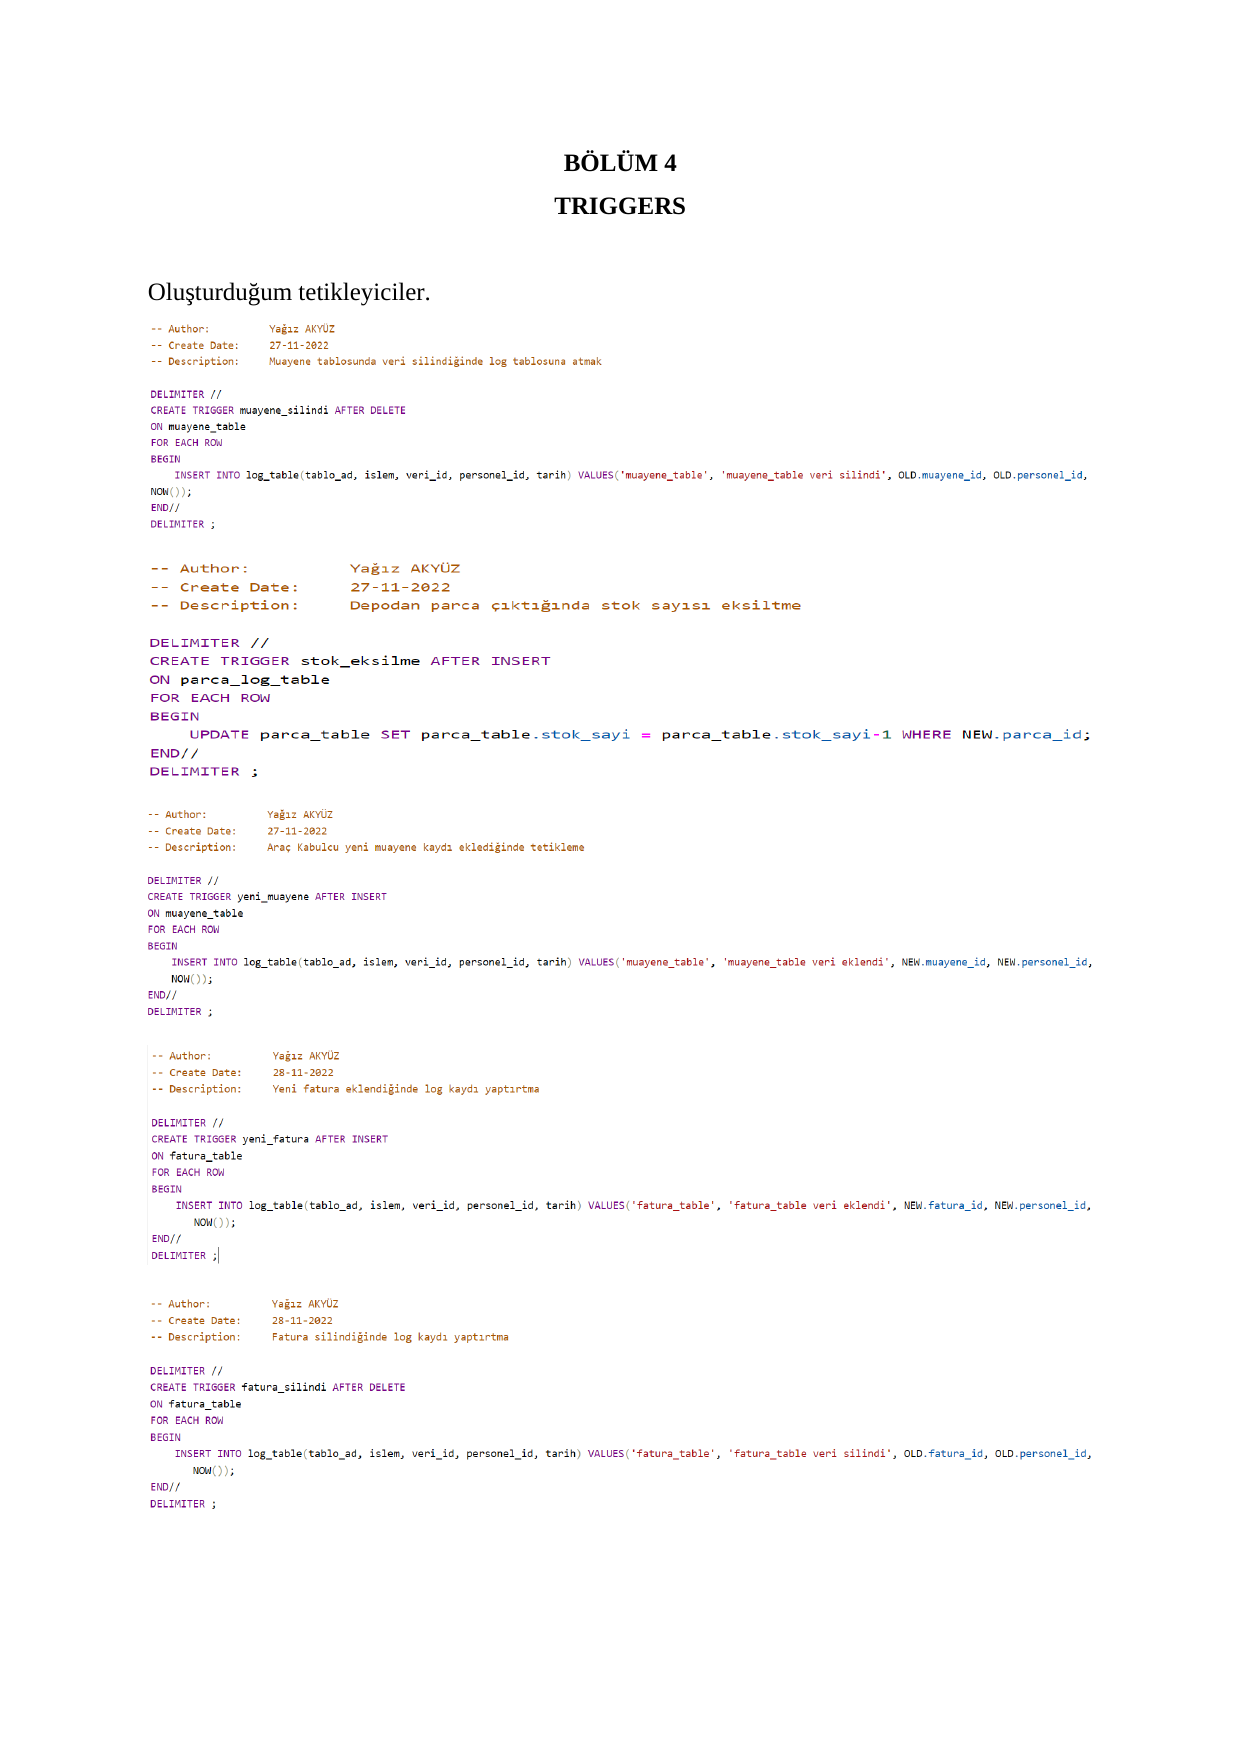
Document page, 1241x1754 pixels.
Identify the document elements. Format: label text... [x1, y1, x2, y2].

picture [147, 1293, 1093, 1511]
text Oluşturduğum tetikleyiciler. [148, 277, 1093, 306]
picture [147, 320, 1093, 530]
picture [147, 1045, 1093, 1265]
text TRIGGERS [148, 191, 1093, 219]
picture [147, 558, 1093, 777]
text BÖLÜM 4 [148, 148, 1093, 176]
picture [147, 805, 1093, 1017]
